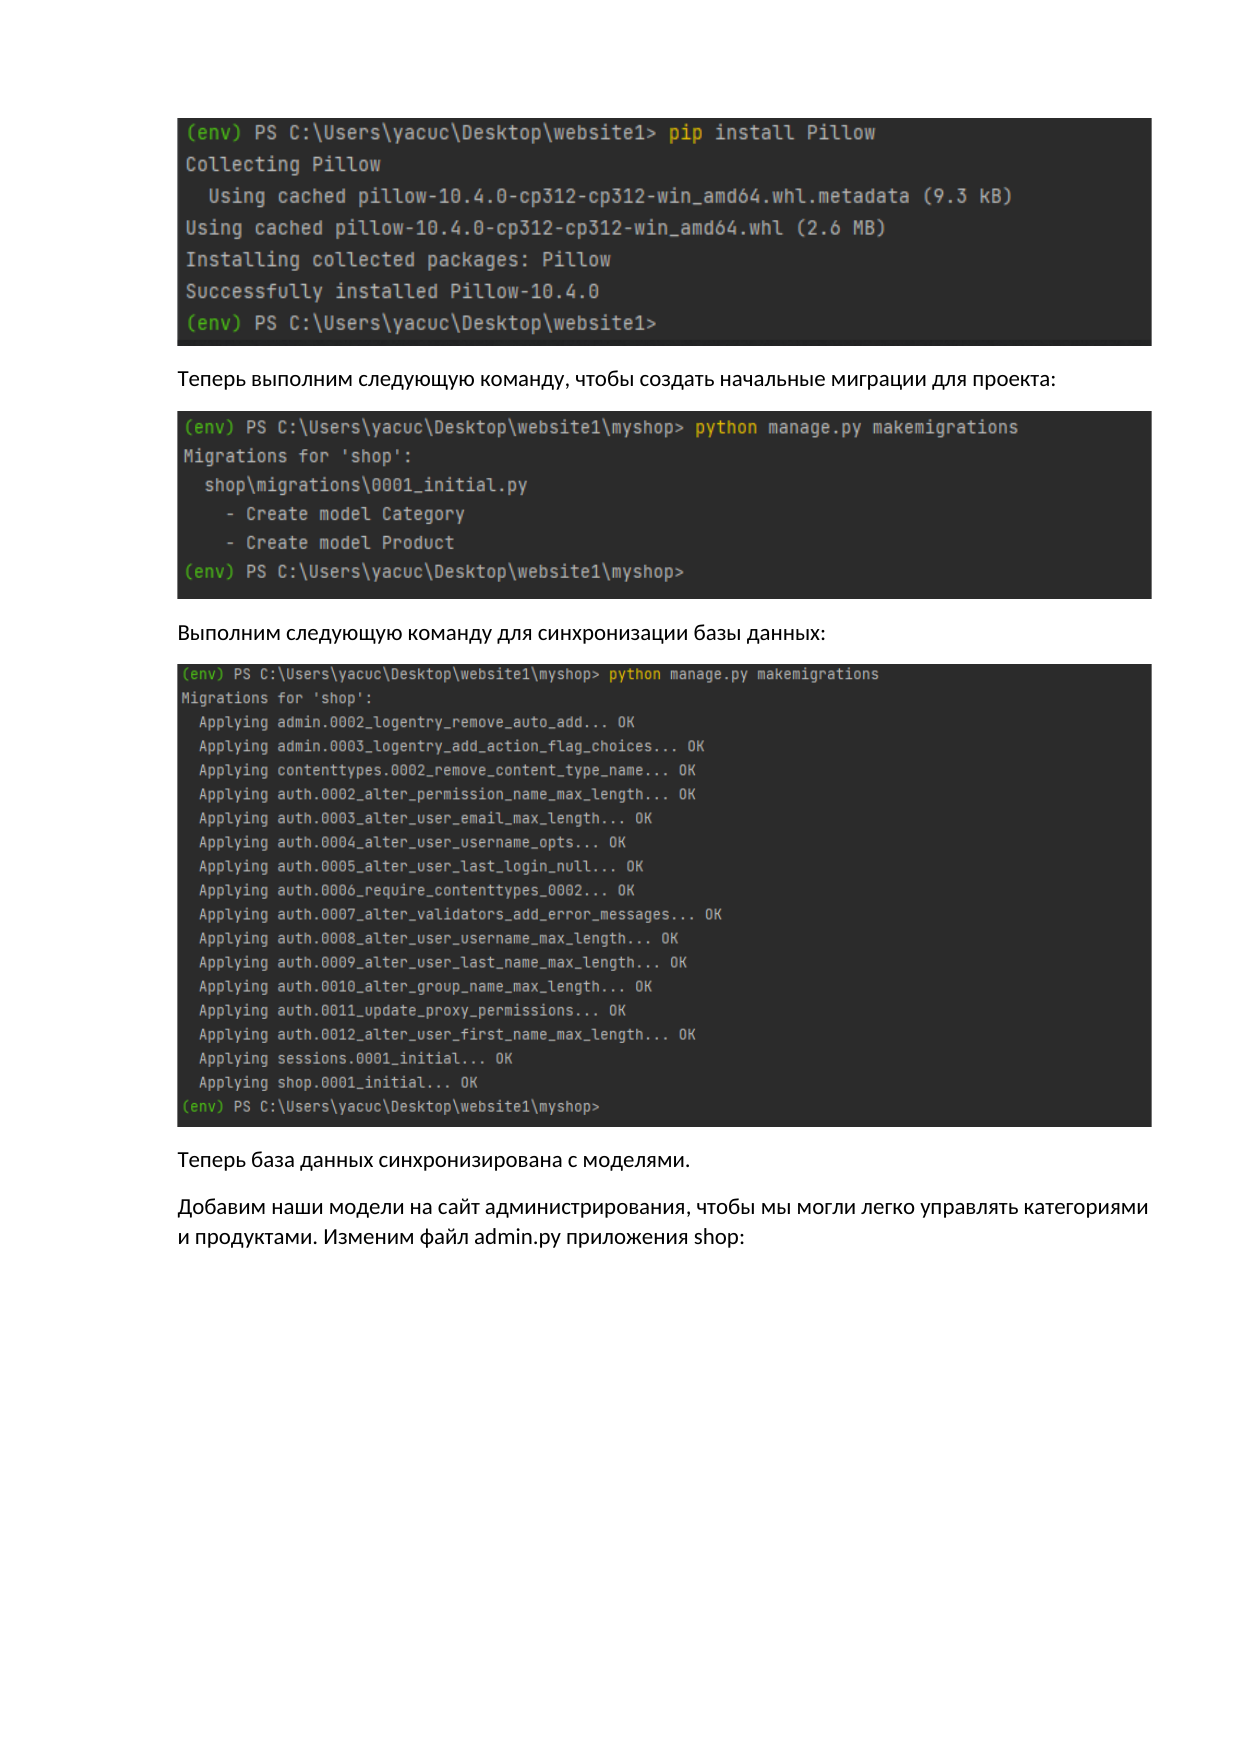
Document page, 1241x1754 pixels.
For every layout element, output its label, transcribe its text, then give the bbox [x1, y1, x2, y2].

text Выполним следующую команду для синхронизации базы данных: [177, 618, 1152, 646]
picture [177, 664, 1152, 1127]
text Теперь выполним следующую команду, чтобы создать начальные миграции для проекта: [177, 364, 1152, 392]
text Теперь база данных синхронизирована с моделями. [177, 1145, 1152, 1173]
text Добавим наши модели на сайт администрирования, чтобы мы могли легко управлять категориями и продуктами. Изменим файл admin.py приложения shop: [177, 1192, 1152, 1251]
picture [177, 118, 1152, 346]
picture [177, 411, 1152, 599]
